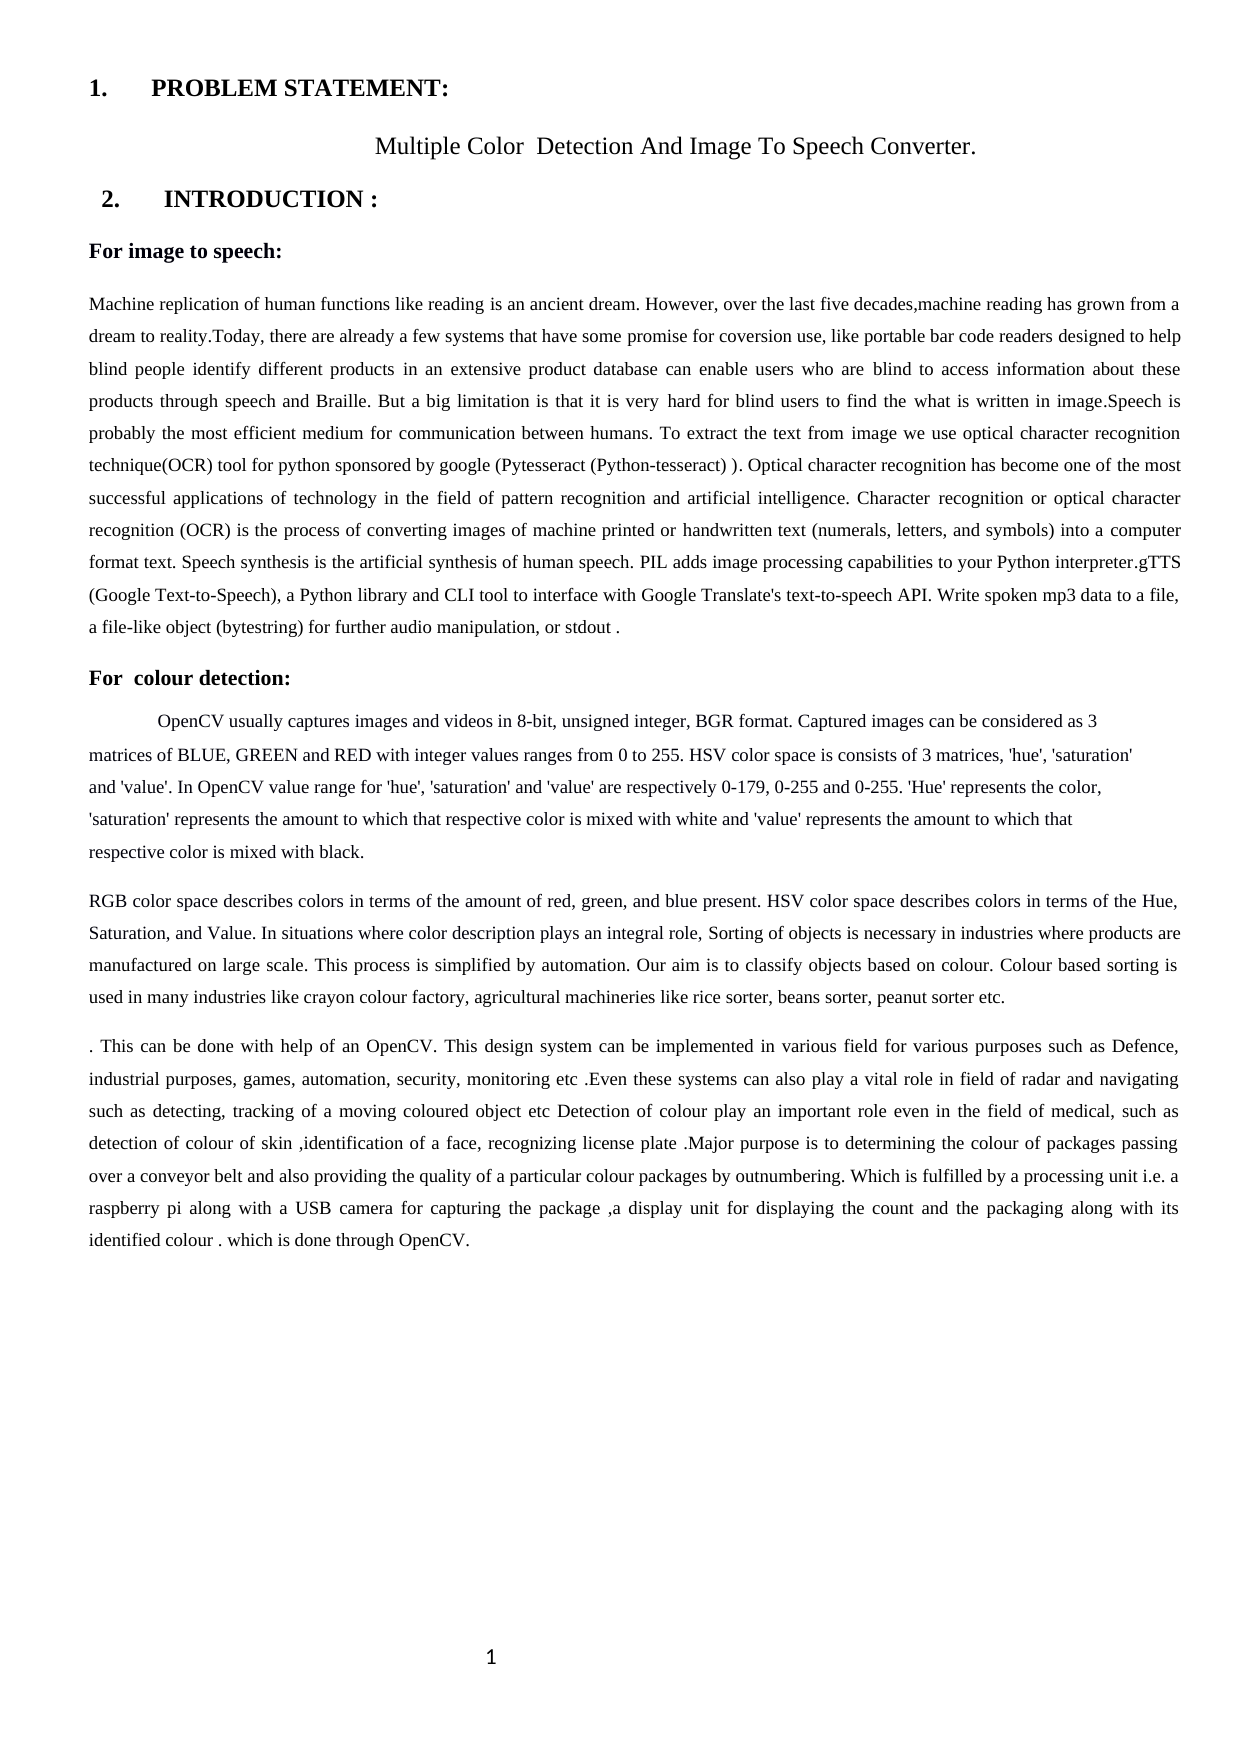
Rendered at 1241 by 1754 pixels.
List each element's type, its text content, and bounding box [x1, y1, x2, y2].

text 2. INTRODUCTION : [89, 184, 1181, 213]
text Machine replication of human functions like reading is an ancient dream. However, over the last five decades,machine reading has grown from a dream to reality.Today, there are already a few systems that have some promise for coversion use, like portable bar code readers designed to help blind people identify different products in an extensive product database can enable users who are blind to access information about these products through speech and Braille. But a big limitation is that it is very hard for blind users to find the what is written in image.Speech is probably the most efficient medium for communication between humans. To extract the text from image we use optical character recognition technique(OCR) tool for python sponsored by google (Pytesseract (Python-tesseract) ). Optical character recognition has become one of the most successful applications of technology in the field of pattern recognition and artificial intelligence. Character recognition or optical character recognition (OCR) is the process of converting images of machine printed or handwritten text (numerals, letters, and symbols) into a computer format text. Speech synthesis is the artificial synthesis of human speech. PIL adds image processing capabilities to your Python interpreter.gTTS (Google Text-to-Speech), a Python library and CLI tool to interface with Google Translate's text-to-speech API. Write spoken mp3 data to a file, a file-like object (bytestring) for further audio manipulation, or stdout . [89, 293, 1181, 637]
text Multiple Color Detection And Image To Speech Converter. [89, 102, 1181, 159]
text For colour detection: OpenCV usually captures images and videos in 8-bit, unsigned integer, BGR format. Captured images can be considered as 3 matrices of BLUE, GREEN and RED with integer values ranges from 0 to 255. HSV color space is consists of 3 matrices, 'hue', 'saturation' and 'value'. In OpenCV value range for 'hue', 'saturation' and 'value' are respectively 0-179, 0-255 and 0-255. 'Hue' represents the color, 'saturation' represents the amount to which that respective color is mixed with white and 'value' represents the amount to which that respective color is mixed with black. [89, 665, 1135, 862]
text For image to speech: [89, 238, 1181, 263]
text . This can be done with help of an OpenCV. This design system can be implemented in various field for various purposes such as Defence, industrial purposes, games, automation, security, monitoring etc .Even these systems can also play a vital role in field of radar and navigating such as detecting, tracking of a moving coloured object etc Detection of colour play an important role even in the field of medical, such as detection of colour of skin ,identification of a face, recognizing license plate .Major purpose is to determining the colour of packages passing over a conveyor belt and also providing the quality of a particular colour packages by outnumbering. Which is fulfilled by a processing unit i.e. a raspberry pi along with a USB camera for capturing the package ,a display unit for displaying the count and the packaging along with its identified colour . which is done through OpenCV. [89, 1035, 1181, 1251]
text RGB color space describes colors in terms of the amount of red, green, and blue present. HSV color space describes colors in terms of the Hue, Saturation, and Value. In situations where color description plays an integral role, Sorting of objects is necessary in industries where products are manufactured on large scale. This process is simplified by automation. Our aim is to classify objects based on colour. Colour based sorting is used in many industries like crayon colour factory, agricultural machineries like rice sorter, beans sorter, peanut sorter etc. [89, 889, 1181, 1008]
text 1. PROBLEM STATEMENT: [89, 73, 1181, 102]
